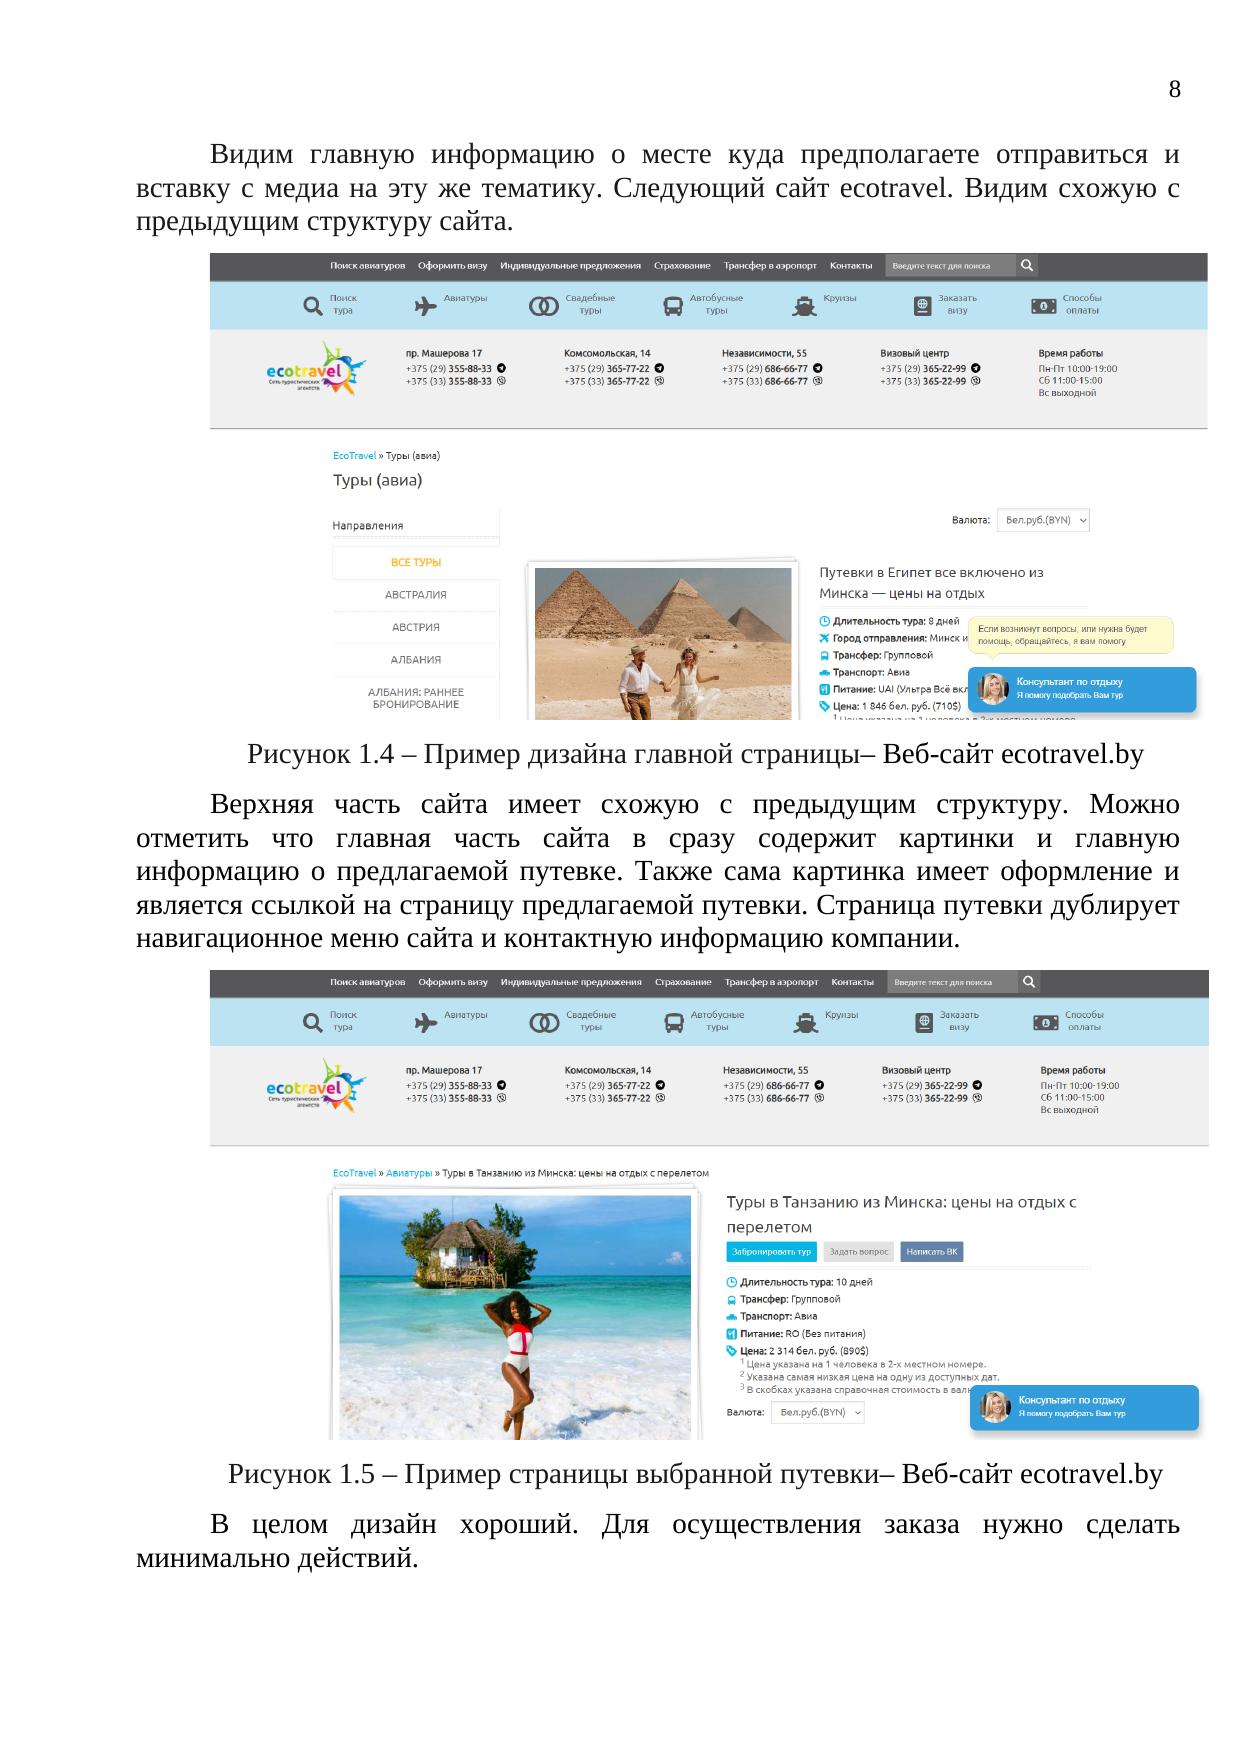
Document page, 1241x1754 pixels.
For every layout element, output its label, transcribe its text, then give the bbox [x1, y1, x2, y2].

text Верхняя часть сайта имеет схожую с предыдущим структуру. Можно отметить что главная часть сайта в сразу содержит картинки и главную информацию о предлагаемой путевке. Также сама картинка имеет оформление и является ссылкой на страницу предлагаемой путевки. Страница путевки дублирует навигационное меню сайта и контактную информацию компании. [136, 786, 1181, 954]
picture [209, 253, 1208, 720]
picture [209, 970, 1209, 1440]
text Видим главную информацию о месте куда предполагаете отправиться и вставку с медиа на эту же тематику. Следующий сайт ecotravel. Видим схожую с предыдущим структуру сайта. [136, 136, 1181, 237]
text В целом дизайн хороший. Для осуществления заказа нужно сделать минимально действий. [136, 1506, 1181, 1573]
text Рисунок 1.5 – Пример страницы выбранной путевки– Веб-сайт ecotravel.by [136, 1456, 1181, 1489]
text Рисунок 1.4 – Пример дизайна главной страницы– Веб-сайт ecotravel.by [136, 736, 1181, 769]
